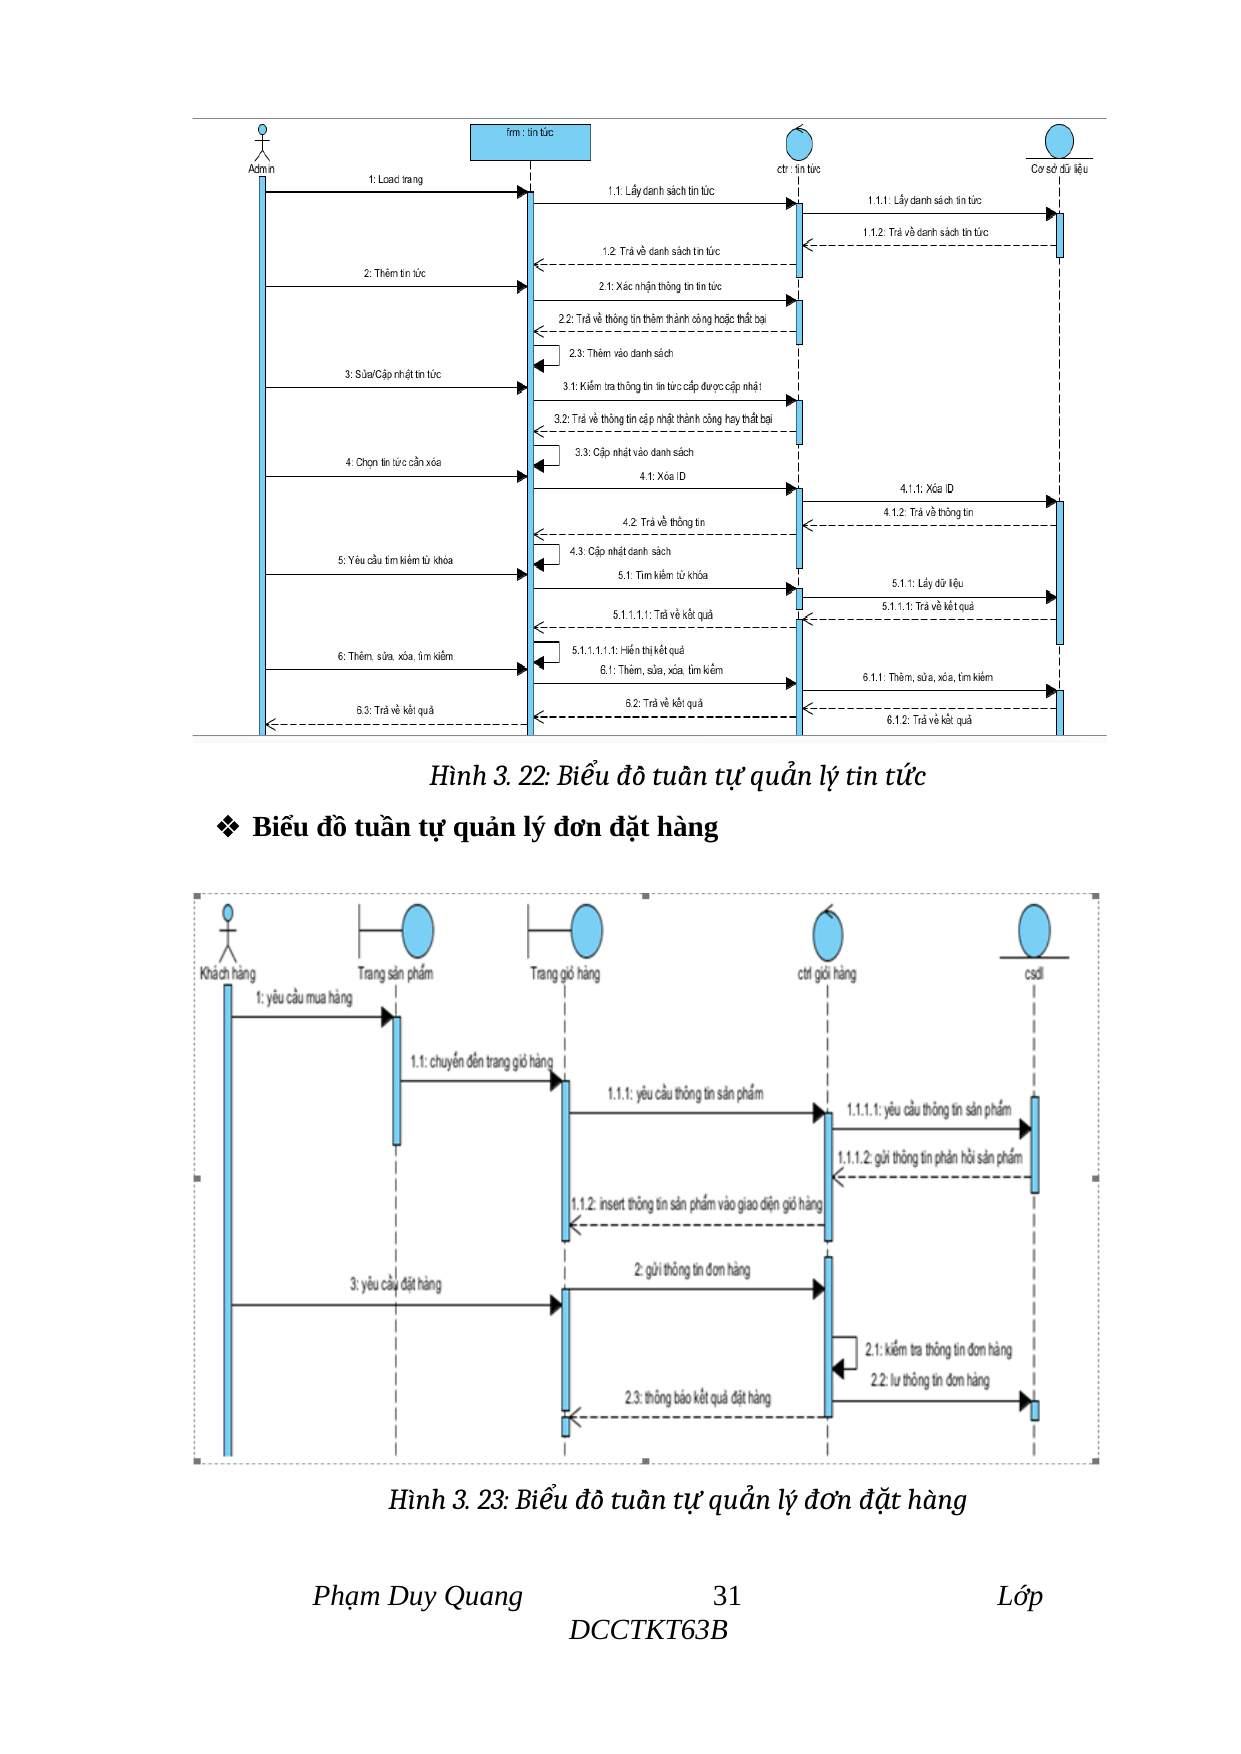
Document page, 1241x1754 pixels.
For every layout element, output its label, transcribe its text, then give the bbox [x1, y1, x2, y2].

text Hình 3. 23: Biểu đồ tuần tự quản lý đơn đặt hàng [177, 1483, 1122, 1517]
text Hình 3. 22: Biểu đồ tuần tự quản lý tin tức [177, 759, 1122, 792]
picture [191, 893, 1108, 1467]
picture [192, 118, 1107, 743]
list Biểu đồ tuần tự quản lý đơn đặt hàng [215, 809, 1122, 843]
